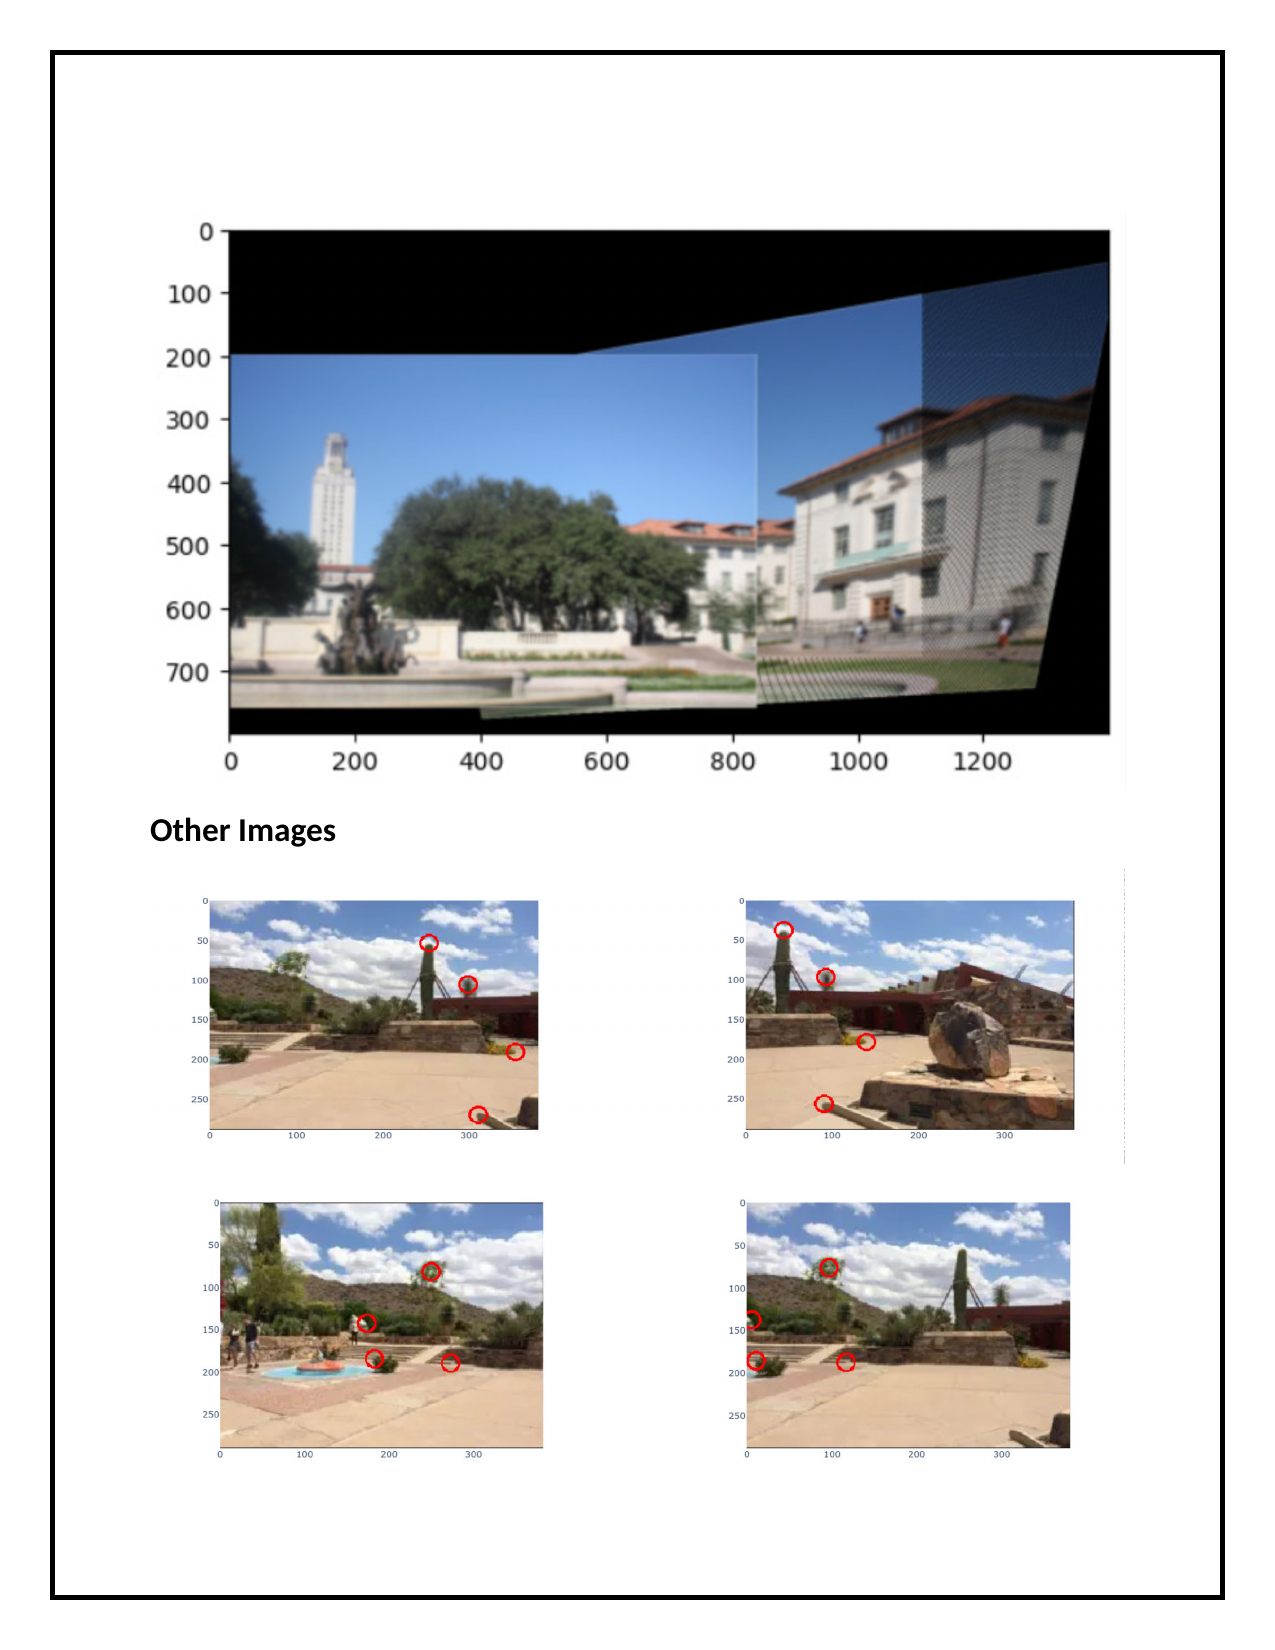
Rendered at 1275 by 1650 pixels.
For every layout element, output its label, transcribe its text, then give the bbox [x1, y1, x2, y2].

picture [150, 210, 1125, 790]
text Other Images [150, 809, 1125, 849]
picture [150, 869, 1125, 1164]
picture [150, 1165, 1125, 1487]
